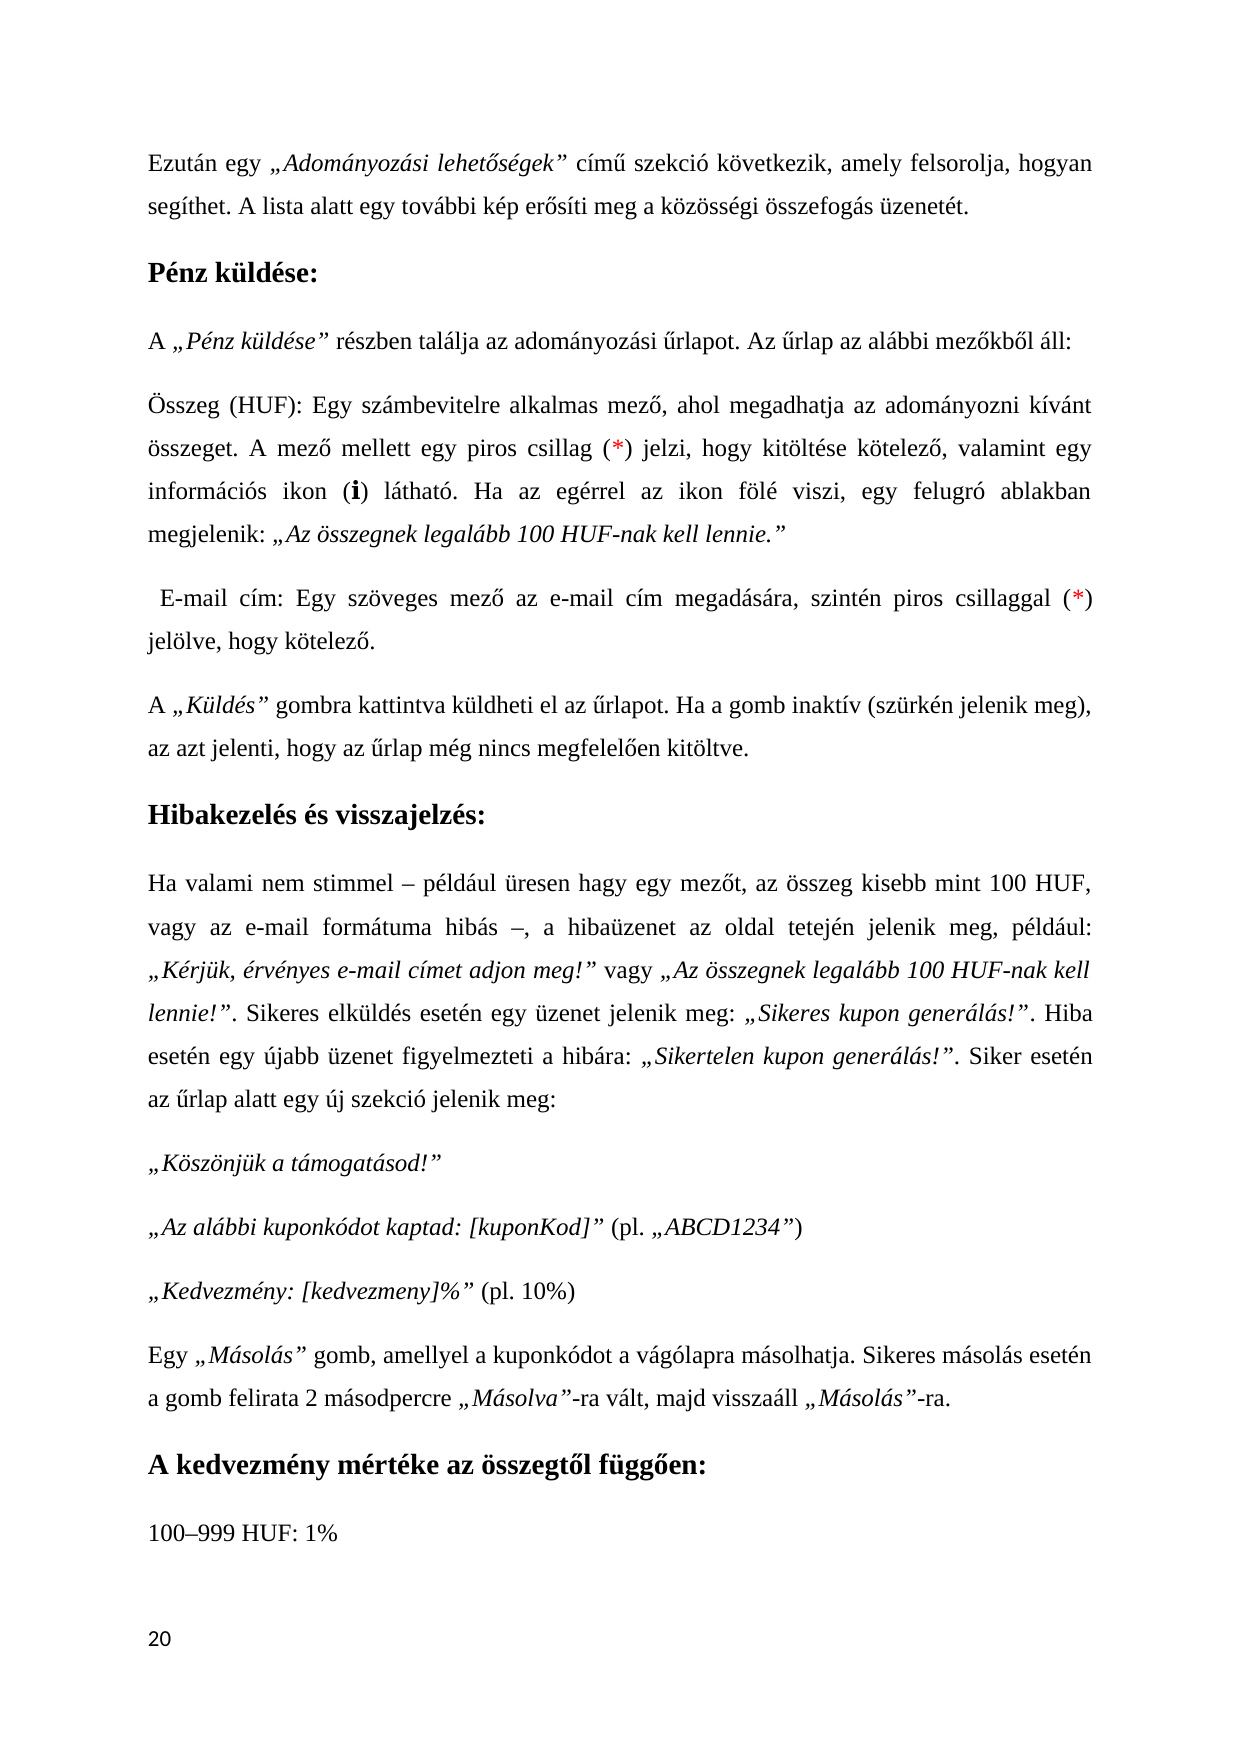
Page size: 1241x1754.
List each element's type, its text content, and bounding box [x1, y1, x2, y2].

text Ezután egy „Adományozási lehetőségek” című szekció következik, amely felsorolja, hogyan segíthet. A lista alatt egy további kép erősíti meg a közösségi összefogás üzenetét. [148, 148, 1093, 219]
text „Köszönjük a támogatásod!” [148, 1148, 1093, 1177]
text A kedvezmény mértéke az összegtől függően: [148, 1447, 1093, 1481]
text „Kedvezmény: [kedvezmeny]%” (pl. 10%) [148, 1276, 1093, 1305]
text Összeg (HUF): Egy számbevitelre alkalmas mező, ahol megadhatja az adományozni kívánt összeget. A mező mellett egy piros csillag (*) jelzi, hogy kitöltése kötelező, valamint egy információs ikon (ℹ️) látható. Ha az egérrel az ikon fölé viszi, egy felugró ablakban megjelenik: „Az összegnek legalább 100 HUF-nak kell lennie.” [148, 390, 1093, 548]
text Egy „Másolás” gomb, amellyel a kuponkódot a vágólapra másolhatja. Sikeres másolás esetén a gomb felirata 2 másodpercre „Másolva”-ra vált, majd visszaáll „Másolás”-ra. [148, 1340, 1093, 1412]
text „Az alábbi kuponkódot kaptad: [kuponKod]” (pl. „ABCD1234”) [148, 1212, 1093, 1241]
text Ha valami nem stimmel – például üresen hagy egy mezőt, az összeg kisebb mint 100 HUF, vagy az e-mail formátuma hibás –, a hibaüzenet az oldal tetején jelenik meg, például: „Kérjük, érvényes e-mail címet adjon meg!” vagy „Az összegnek legalább 100 HUF-nak kell lennie!”. Sikeres elküldés esetén egy üzenet jelenik meg: „Sikeres kupon generálás!”. Hiba esetén egy újabb üzenet figyelmezteti a hibára: „Sikertelen kupon generálás!”. Siker esetén az űrlap alatt egy új szekció jelenik meg: [148, 868, 1093, 1113]
text A „Küldés” gombra kattintva küldheti el az űrlapot. Ha a gomb inaktív (szürkén jelenik meg), az azt jelenti, hogy az űrlap még nincs megfelelően kitöltve. [148, 690, 1093, 762]
text A „Pénz küldése” részben találja az adományozási űrlapot. Az űrlap az alábbi mezőkből áll: [148, 326, 1093, 354]
text Pénz küldése: [148, 255, 1093, 288]
text Hibakezelés és visszajelzés: [148, 797, 1093, 831]
text E-mail cím: Egy szöveges mező az e-mail cím megadására, szintén piros csillaggal (*) jelölve, hogy kötelező. [148, 583, 1093, 655]
text 100–999 HUF: 1% [148, 1518, 1093, 1547]
